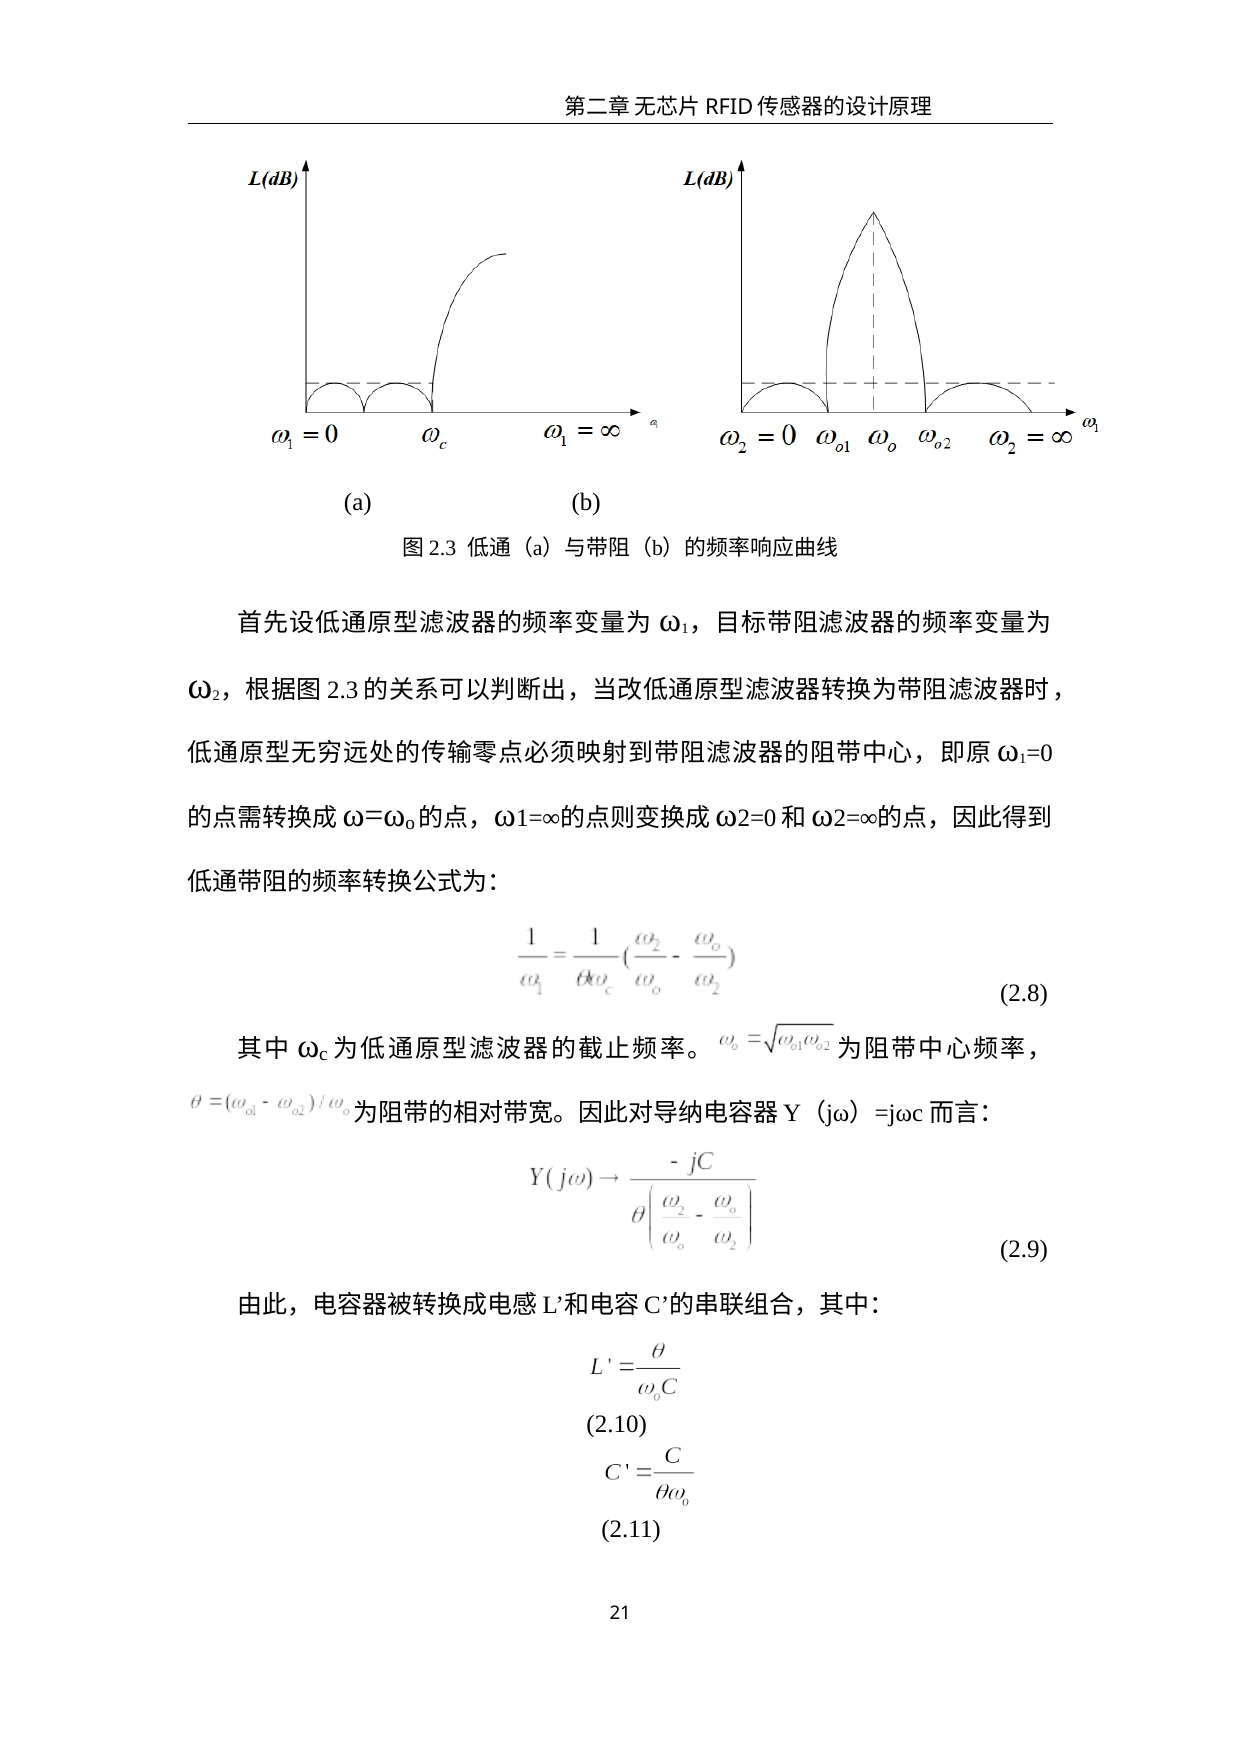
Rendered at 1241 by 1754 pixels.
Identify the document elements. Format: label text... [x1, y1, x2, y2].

text 首先设低通原型滤波器的频率变量为ω1，目标带阻滤波器的频率变量为ω2，根据图2.3的关系可以判断出，当改低通原型滤波器转换为带阻滤波器时，低通原型无穷远处的传输零点必须映射到带阻滤波器的阻带中心，即原ω1=0的点需转换成ω=ωo的点，ω1=∞的点则变换成ω2=0和ω2=∞的点，因此得到低通带阻的频率转换公式为： [187, 587, 1053, 912]
picture [237, 159, 1103, 461]
text 图2.3 低通（a）与带阻（b）的频率响应曲线 [187, 530, 1053, 562]
text (a) (b) [187, 485, 1053, 517]
text (2.8) [187, 912, 1053, 1010]
text 由此，电容器被转换成电感L’和电容C’的串联组合，其中： [187, 1270, 1053, 1335]
text (2.9) [187, 1140, 1053, 1270]
text (2.10) [187, 1335, 1053, 1440]
text 其中ωc为低通原型滤波器的截止频率。为阻带中心频率，为阻带的相对带宽。因此对导纳电容器Y（jω）=jωc 而言： [187, 1010, 1053, 1140]
text (2.11) [187, 1440, 1053, 1544]
